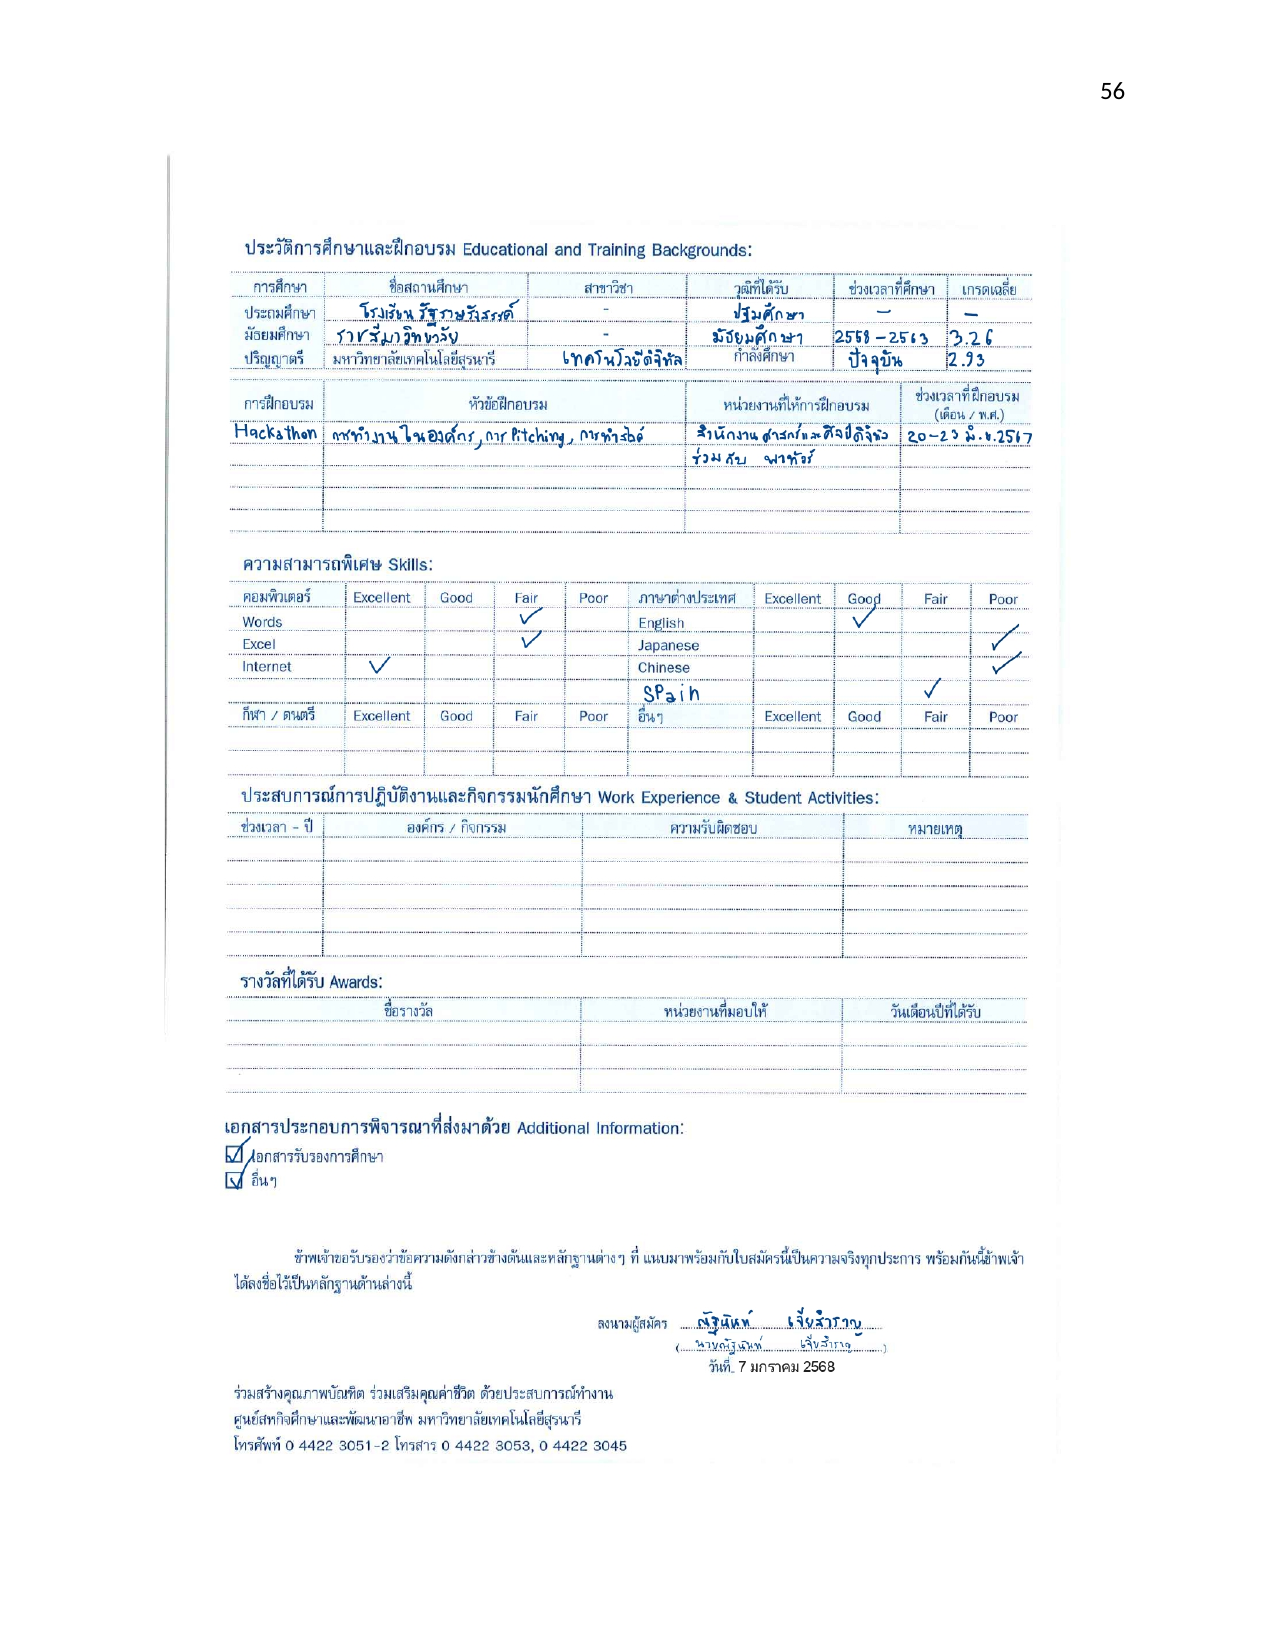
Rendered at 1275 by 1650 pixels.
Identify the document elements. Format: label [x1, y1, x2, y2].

picture [164, 150, 1119, 1500]
